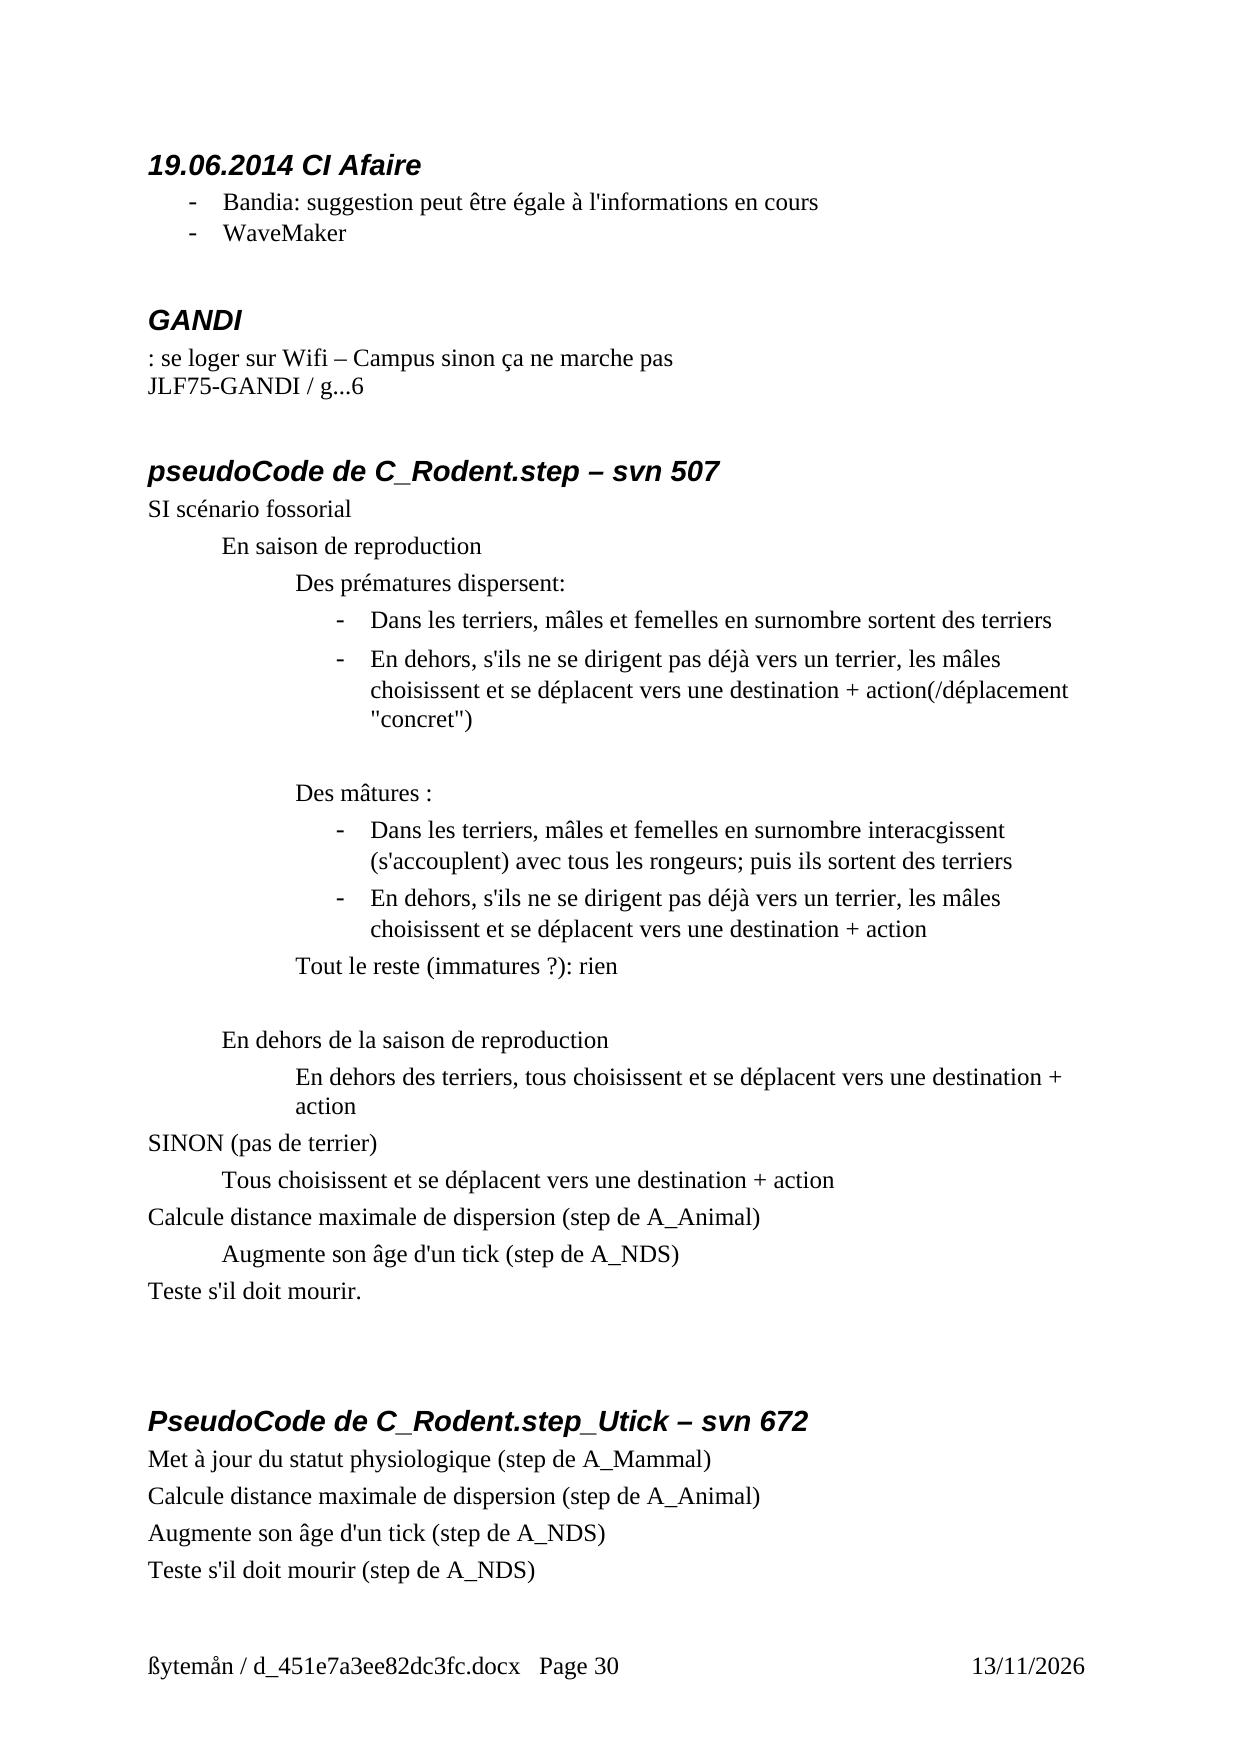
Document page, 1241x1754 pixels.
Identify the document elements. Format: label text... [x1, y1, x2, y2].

text : se loger sur Wifi – Campus sinon ça ne marche pas [148, 343, 1093, 371]
text Met à jour du statut physiologique (step de A_Mammal) [148, 1444, 1093, 1473]
text Calcule distance maximale de dispersion (step de A_Animal) [148, 1481, 1093, 1510]
list En dehors, s'ils ne se dirigent pas déjà vers un terrier, les mâles choisissent et se déplacent vers une destination + action(/déplacement "concret") [333, 644, 1093, 732]
list Bandia: suggestion peut être égale à l'informations en cours [185, 187, 1093, 218]
subtitle PseudoCode de C_Rodent.step_Utick – svn 672 [148, 1404, 1093, 1438]
list En dehors, s'ils ne se dirigent pas déjà vers un terrier, les mâles choisissent et se déplacent vers une destination + action [333, 883, 1093, 942]
subtitle 19.06.2014 CI Afaire [148, 148, 1093, 181]
text Teste s'il doit mourir (step de A_NDS) [148, 1555, 1093, 1584]
list WaveMaker [185, 218, 1093, 249]
text JLF75-GANDI / g...6 [148, 371, 1093, 400]
text Augmente son âge d'un tick (step de A_NDS) [221, 1239, 1093, 1268]
subtitle pseudoCode de C_Rodent.step – svn 507 [148, 454, 1093, 487]
text Calcule distance maximale de dispersion (step de A_Animal) [148, 1202, 1093, 1231]
text Tout le reste (immatures ?): rien [295, 951, 1093, 979]
subtitle GANDI [148, 303, 1093, 336]
text En dehors de la saison de reproduction [221, 1025, 1093, 1054]
text SI scénario fossorial [148, 494, 1093, 522]
text Tous choisissent et se déplacent vers une destination + action [221, 1165, 1093, 1194]
text Des prématures dispersent: [295, 568, 1093, 597]
text Des mâtures : [295, 778, 1093, 807]
text En saison de reproduction [221, 531, 1093, 559]
text En dehors des terriers, tous choisissent et se déplacent vers une destination + action [295, 1062, 1093, 1119]
text Teste s'il doit mourir. [148, 1276, 1093, 1305]
list Dans les terriers, mâles et femelles en surnombre sortent des terriers [333, 605, 1093, 636]
text Augmente son âge d'un tick (step de A_NDS) [148, 1518, 1093, 1547]
text SINON (pas de terrier) [148, 1128, 1093, 1157]
list Dans les terriers, mâles et femelles en surnombre interacgissent (s'accouplent) avec tous les rongeurs; puis ils sortent des terriers [333, 815, 1093, 874]
